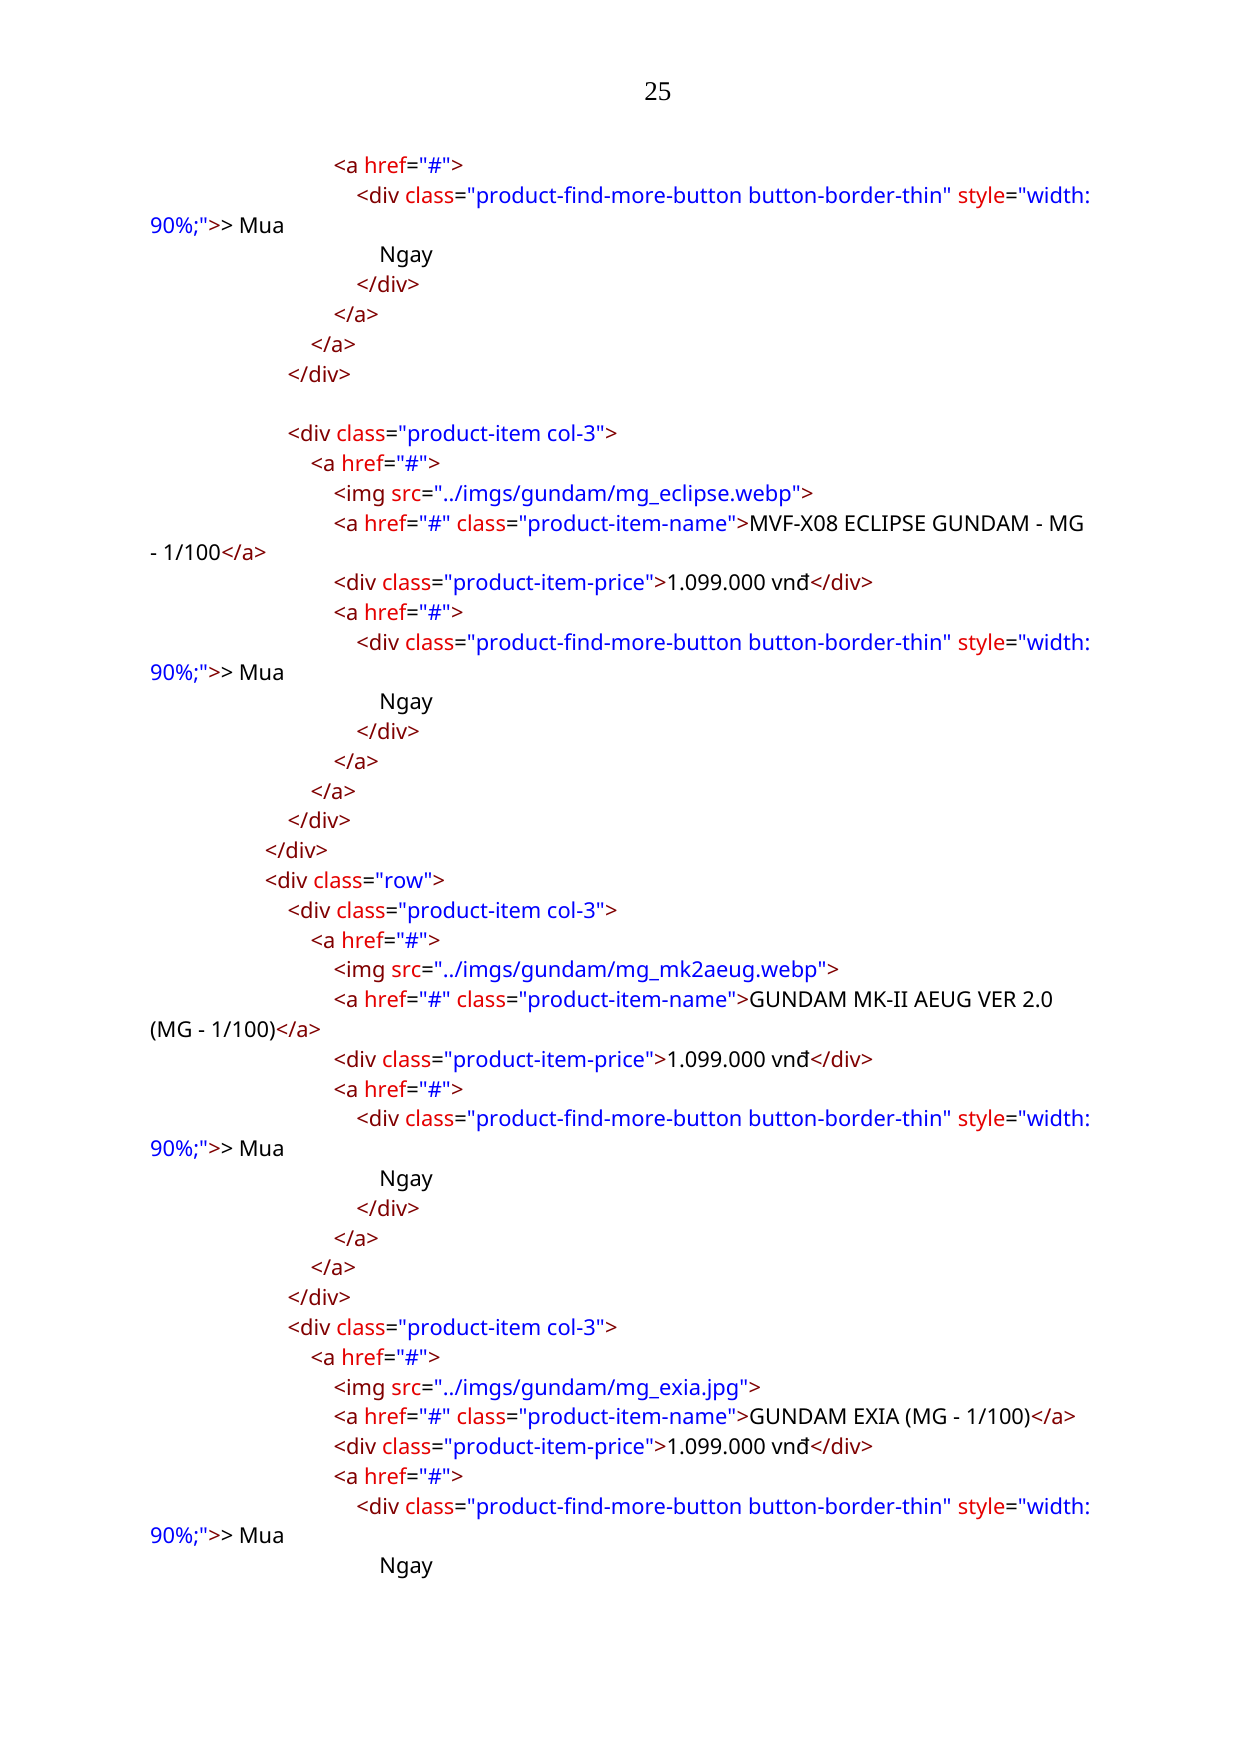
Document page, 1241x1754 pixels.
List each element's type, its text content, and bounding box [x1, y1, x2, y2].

text Ngay [150, 1163, 1090, 1193]
text </div> [150, 835, 1090, 865]
text <a href="#"> [150, 150, 1090, 180]
text </a> [150, 746, 1090, 776]
text <img src="../imgs/gundam/mg_eclipse.webp"> [150, 478, 1090, 507]
text </a> [150, 1222, 1090, 1252]
text <a href="#"> [150, 1461, 1090, 1491]
text </div> [150, 1282, 1090, 1312]
text </div> [150, 805, 1090, 835]
text <a href="#" class="product-item-name">GUNDAM MK-II AEUG VER 2.0 (MG - 1/100)</a> [150, 984, 1090, 1044]
text </a> [150, 299, 1090, 329]
text <div class="product-item col-3"> [150, 895, 1090, 924]
text <div class="product-find-more-button button-border-thin" style="width: 90%;">> Mua [150, 1491, 1090, 1550]
text <img src="../imgs/gundam/mg_mk2aeug.webp"> [150, 954, 1090, 984]
text </div> [150, 358, 1090, 388]
text Ngay [150, 686, 1090, 716]
text <a href="#"> [150, 1342, 1090, 1371]
text <div class="product-item-price">1.099.000 vnđ</div> [150, 1044, 1090, 1073]
text <div class="product-find-more-button button-border-thin" style="width: 90%;">> Mua [150, 1103, 1090, 1163]
text <a href="#"> [150, 924, 1090, 954]
text </a> [150, 776, 1090, 805]
text </div> [150, 1193, 1090, 1222]
text </a> [150, 1252, 1090, 1282]
text <div class="product-item col-3"> [150, 1312, 1090, 1342]
text <a href="#"> [150, 1073, 1090, 1103]
text <a href="#"> [150, 448, 1090, 478]
text <div class="product-find-more-button button-border-thin" style="width: 90%;">> Mua [150, 180, 1090, 239]
text Ngay [150, 239, 1090, 269]
text <a href="#" class="product-item-name">MVF-X08 ECLIPSE GUNDAM - MG - 1/100</a> [150, 507, 1090, 567]
text Ngay [150, 1550, 1090, 1580]
text </div> [150, 269, 1090, 299]
text <div class="row"> [150, 865, 1090, 895]
text <div class="product-find-more-button button-border-thin" style="width: 90%;">> Mua [150, 627, 1090, 686]
text <a href="#"> [150, 597, 1090, 627]
text <a href="#" class="product-item-name">GUNDAM EXIA (MG - 1/100)</a> [150, 1401, 1090, 1431]
text </div> [150, 716, 1090, 746]
text <div class="product-item col-3"> [150, 418, 1090, 448]
text <div class="product-item-price">1.099.000 vnđ</div> [150, 567, 1090, 597]
text <img src="../imgs/gundam/mg_exia.jpg"> [150, 1371, 1090, 1401]
text <div class="product-item-price">1.099.000 vnđ</div> [150, 1431, 1090, 1461]
text </a> [150, 329, 1090, 358]
